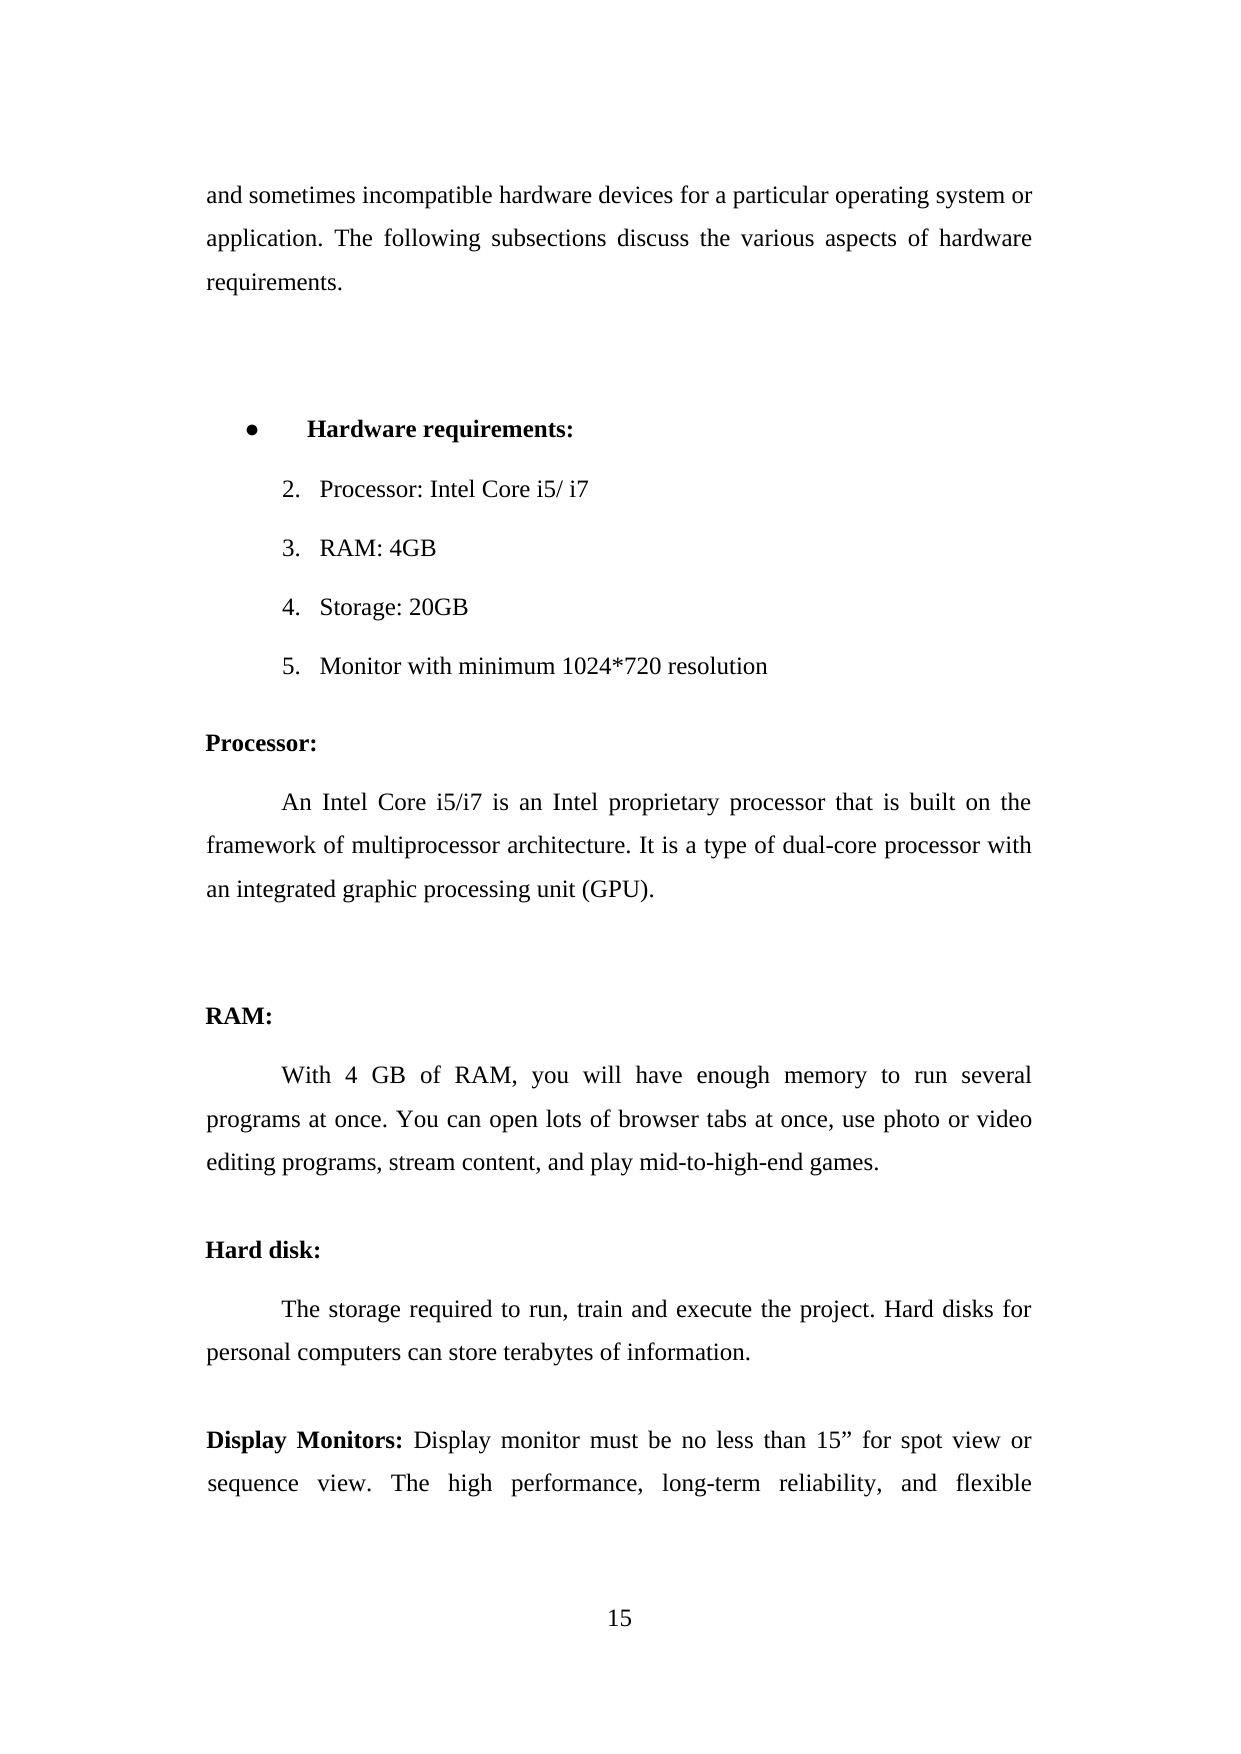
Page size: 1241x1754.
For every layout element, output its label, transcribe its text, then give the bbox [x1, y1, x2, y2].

text Hard disk: [205, 1235, 1218, 1264]
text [206, 180, 1033, 295]
list Processor: Intel Core i5/ i7 [282, 474, 1033, 502]
list Hardware requirements: [244, 414, 1033, 443]
text With 4 GB of RAM, you will have enough memory to run several programs at once. You can open lots of browser tabs at once, use photo or video editing programs, stream content, and play mid-to-high-end games. [206, 1061, 1033, 1176]
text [206, 1425, 1033, 1497]
text An Intel Core i5/i7 is an Intel proprietary processor that is built on the framework of multiprocessor architecture. It is a type of dual-core processor with an integrated graphic processing unit (GPU). [206, 787, 1033, 902]
text RAM: [205, 1001, 1218, 1030]
list RAM: 4GB [282, 533, 1033, 562]
list Storage: 20GB [282, 592, 1033, 621]
text The storage required to run, train and execute the project. Hard disks for personal computers can store terabytes of information. [206, 1294, 1033, 1366]
list Monitor with minimum 1024*720 resolution [282, 651, 1033, 680]
text Processor: [205, 728, 1218, 757]
